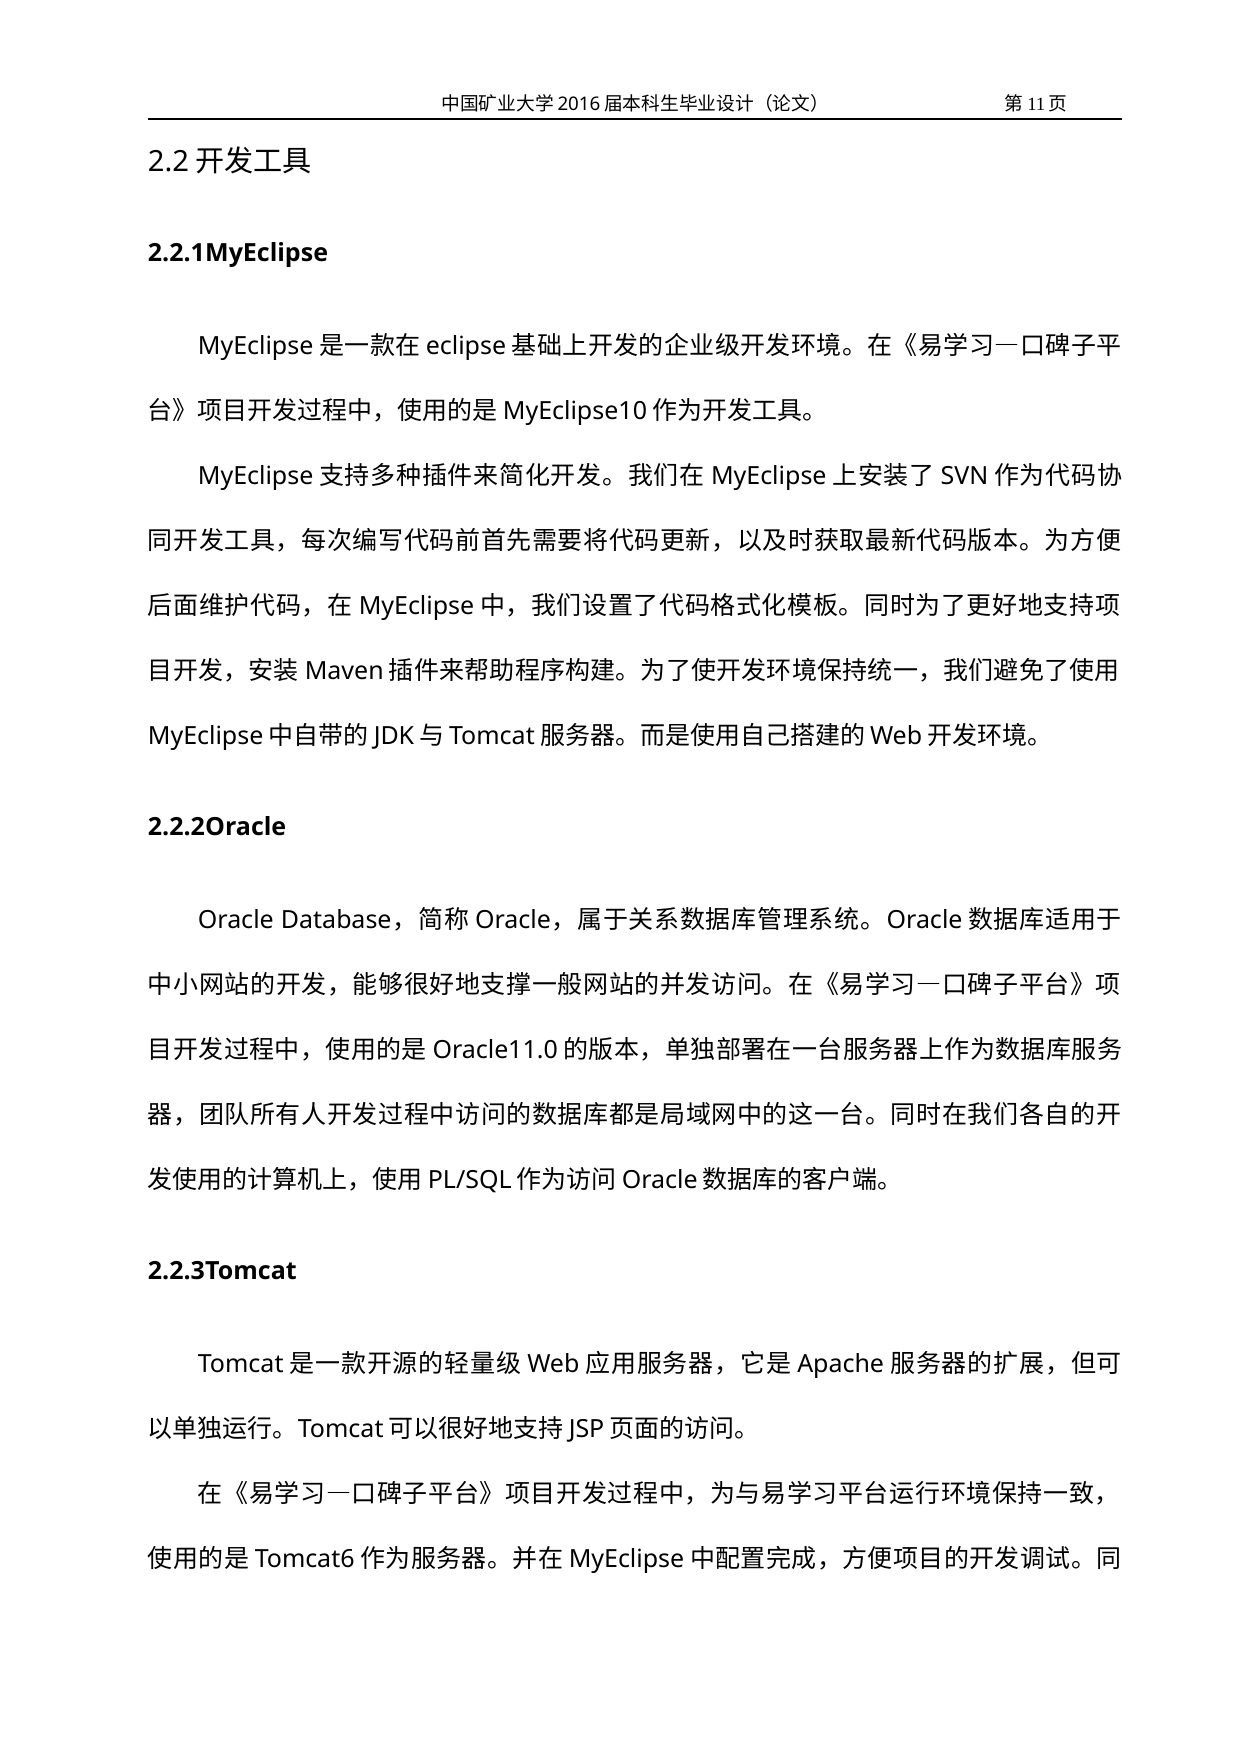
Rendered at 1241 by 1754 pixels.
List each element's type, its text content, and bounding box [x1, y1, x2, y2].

text MyEclipse是一款在eclipse基础上开发的企业级开发环境。在《易学习—口碑子平台》项目开发过程中，使用的是MyEclipse10作为开发工具。 [148, 311, 1122, 441]
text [148, 1459, 1122, 1589]
text 2.2.1MyEclipse [148, 219, 1122, 284]
text MyEclipse支持多种插件来简化开发。我们在MyEclipse上安装了SVN作为代码协同开发工具，每次编写代码前首先需要将代码更新，以及时获取最新代码版本。为方便后面维护代码，在MyEclipse中，我们设置了代码格式化模板。同时为了更好地支持项目开发，安装Maven插件来帮助程序构建。为了使开发环境保持统一，我们避免了使用MyEclipse中自带的JDK与Tomcat服务器。而是使用自己搭建的Web开发环境。 [148, 441, 1122, 766]
text 2.2开发工具 [148, 127, 1122, 192]
text Oracle Database，简称Oracle，属于关系数据库管理系统。Oracle数据库适用于中小网站的开发，能够很好地支撑一般网站的并发访问。在《易学习—口碑子平台》项目开发过程中，使用的是Oracle11.0的版本，单独部署在一台服务器上作为数据库服务器，团队所有人开发过程中访问的数据库都是局域网中的这一台。同时在我们各自的开发使用的计算机上，使用PL/SQL作为访问Oracle数据库的客户端。 [148, 885, 1122, 1210]
text Tomcat是一款开源的轻量级Web应用服务器，它是Apache服务器的扩展，但可以单独运行。Tomcat可以很好地支持JSP页面的访问。 [148, 1329, 1122, 1459]
text 2.2.3Tomcat [148, 1237, 1122, 1302]
text 2.2.2Oracle [148, 793, 1122, 858]
